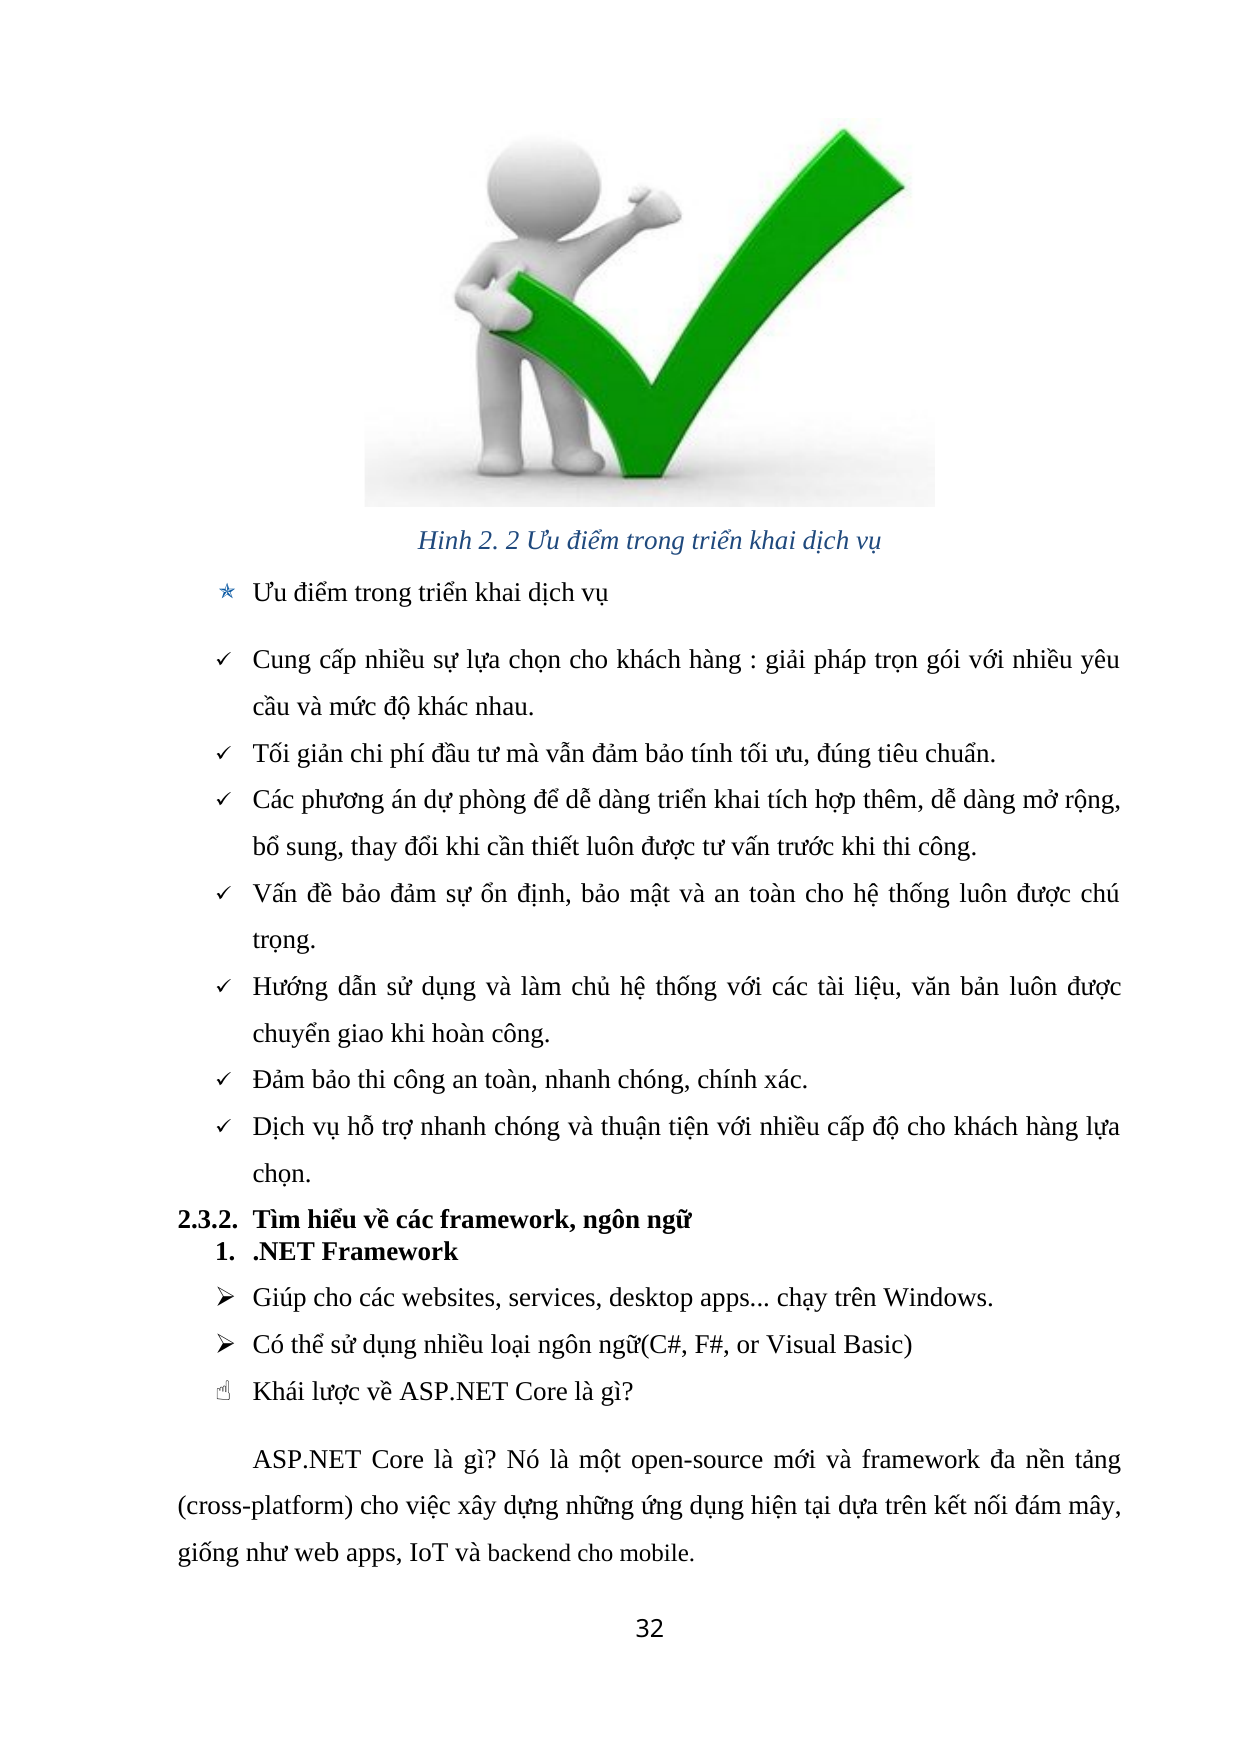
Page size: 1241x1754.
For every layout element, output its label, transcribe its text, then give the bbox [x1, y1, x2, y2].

list Cung cấp nhiều sự lựa chọn cho khách hàng : giải pháp trọn gói với nhiều yêu cầu và mức độ khác nhau. [215, 643, 1122, 721]
picture [364, 118, 935, 507]
list Ưu điểm trong triển khai dịch vụ [215, 576, 1122, 607]
text Tìm hiểu về các framework, ngôn ngữ [177, 1203, 1122, 1235]
text ASP.NET Core là gì? Nó là một open-source mới và framework đa nền tảng (cross-platform) cho việc xây dựng những ứng dụng hiện tại dựa trên kết nối đám mây, giống như web apps, IoT và backend cho mobile. [177, 1443, 1122, 1567]
list Vấn đề bảo đảm sự ổn định, bảo mật và an toàn cho hệ thống luôn được chú trọng. [215, 877, 1122, 955]
list Hướng dẫn sử dụng và làm chủ hệ thống với các tài liệu, văn bản luôn được chuyển giao khi hoàn công. [215, 970, 1122, 1048]
list Tối giản chi phí đầu tư mà vẫn đảm bảo tính tối ưu, đúng tiêu chuẩn. [215, 737, 1122, 768]
list Dịch vụ hỗ trợ nhanh chóng và thuận tiện với nhiều cấp độ cho khách hàng lựa chọn. [215, 1110, 1122, 1188]
list Khái lược về ASP.NET Core là gì? [215, 1375, 1122, 1406]
list Đảm bảo thi công an toàn, nhanh chóng, chính xác. [215, 1063, 1122, 1095]
text Hinh 2. 2 Ưu điểm trong triển khai dịch vụ [177, 524, 1122, 555]
list .NET Framework [215, 1235, 1122, 1266]
list Giúp cho các websites, services, desktop apps... chạy trên Windows. [215, 1281, 1122, 1313]
list Có thể sử dụng nhiều loại ngôn ngữ(C#, F#, or Visual Basic) [215, 1328, 1122, 1359]
list Các phương án dự phòng để dễ dàng triển khai tích hợp thêm, dễ dàng mở rộng, bổ sung, thay đổi khi cần thiết luôn được tư vấn trước khi thi công. [215, 783, 1122, 861]
